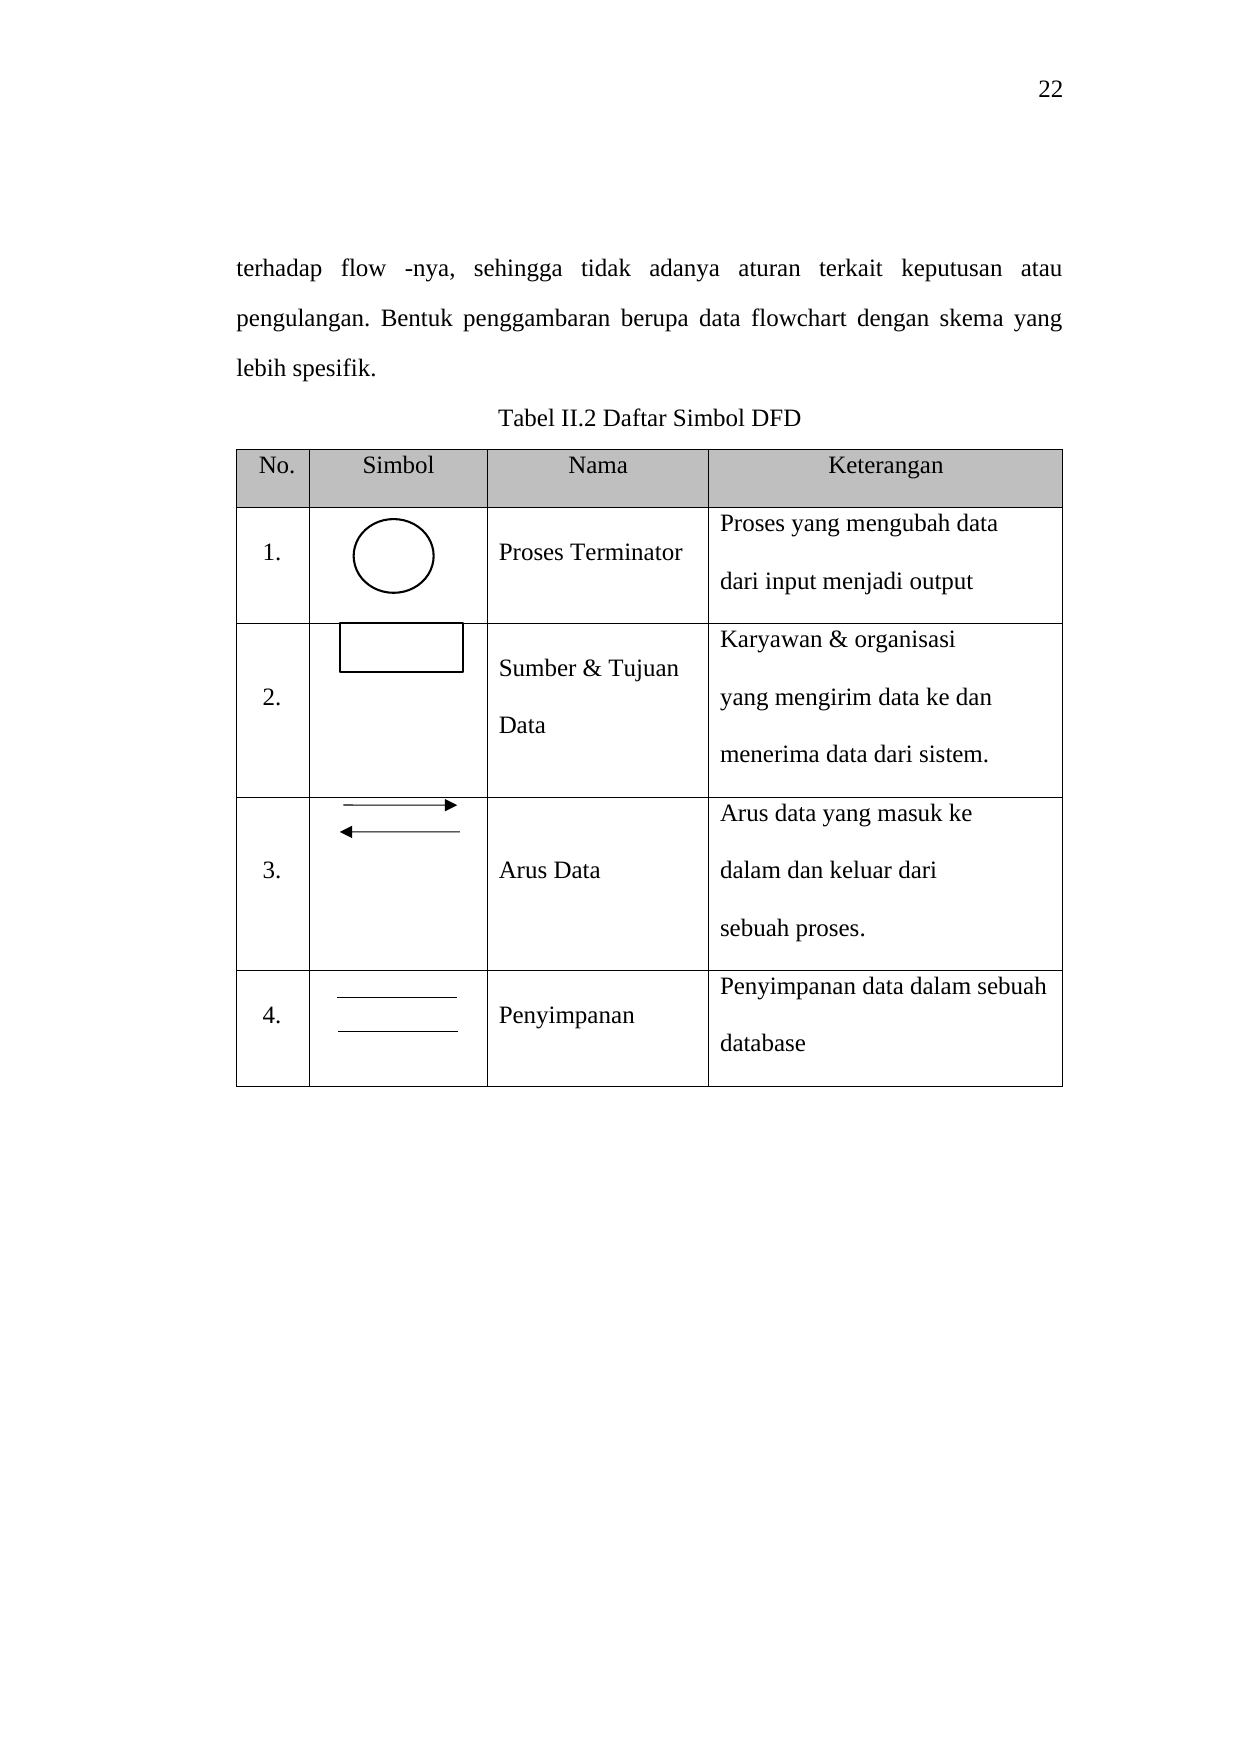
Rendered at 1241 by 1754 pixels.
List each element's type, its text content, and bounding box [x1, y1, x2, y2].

table_header Keterangan [709, 450, 1062, 507]
table_cell [237, 624, 309, 797]
table_cell [237, 508, 309, 623]
table_cell [237, 798, 309, 970]
table_cell [310, 798, 487, 970]
table_cell Arus Data [488, 798, 708, 970]
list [236, 236, 1063, 386]
table_cell [310, 508, 487, 623]
table_cell Penyimpanan [488, 971, 708, 1086]
table_cell Proses Terminator [488, 508, 708, 623]
table_cell Penyimpanan data dalam sebuah database [709, 971, 1062, 1086]
table_cell Karyawan & organisasi yang mengirim data ke dan menerima data dari sistem. [709, 624, 1062, 797]
table_header Nama [488, 450, 708, 507]
table_cell Sumber & Tujuan Data [488, 624, 708, 797]
table_cell [310, 624, 487, 797]
table_cell [237, 971, 309, 1086]
list Tabel II.2 Daftar Simbol DFD [236, 386, 1063, 436]
table_cell [310, 971, 487, 1086]
table_header Simbol [310, 450, 487, 507]
table_cell Proses yang mengubah data dari input menjadi output [709, 508, 1062, 623]
table_cell Arus data yang masuk ke dalam dan keluar dari sebuah proses. [709, 798, 1062, 970]
table_header No. [237, 450, 309, 507]
